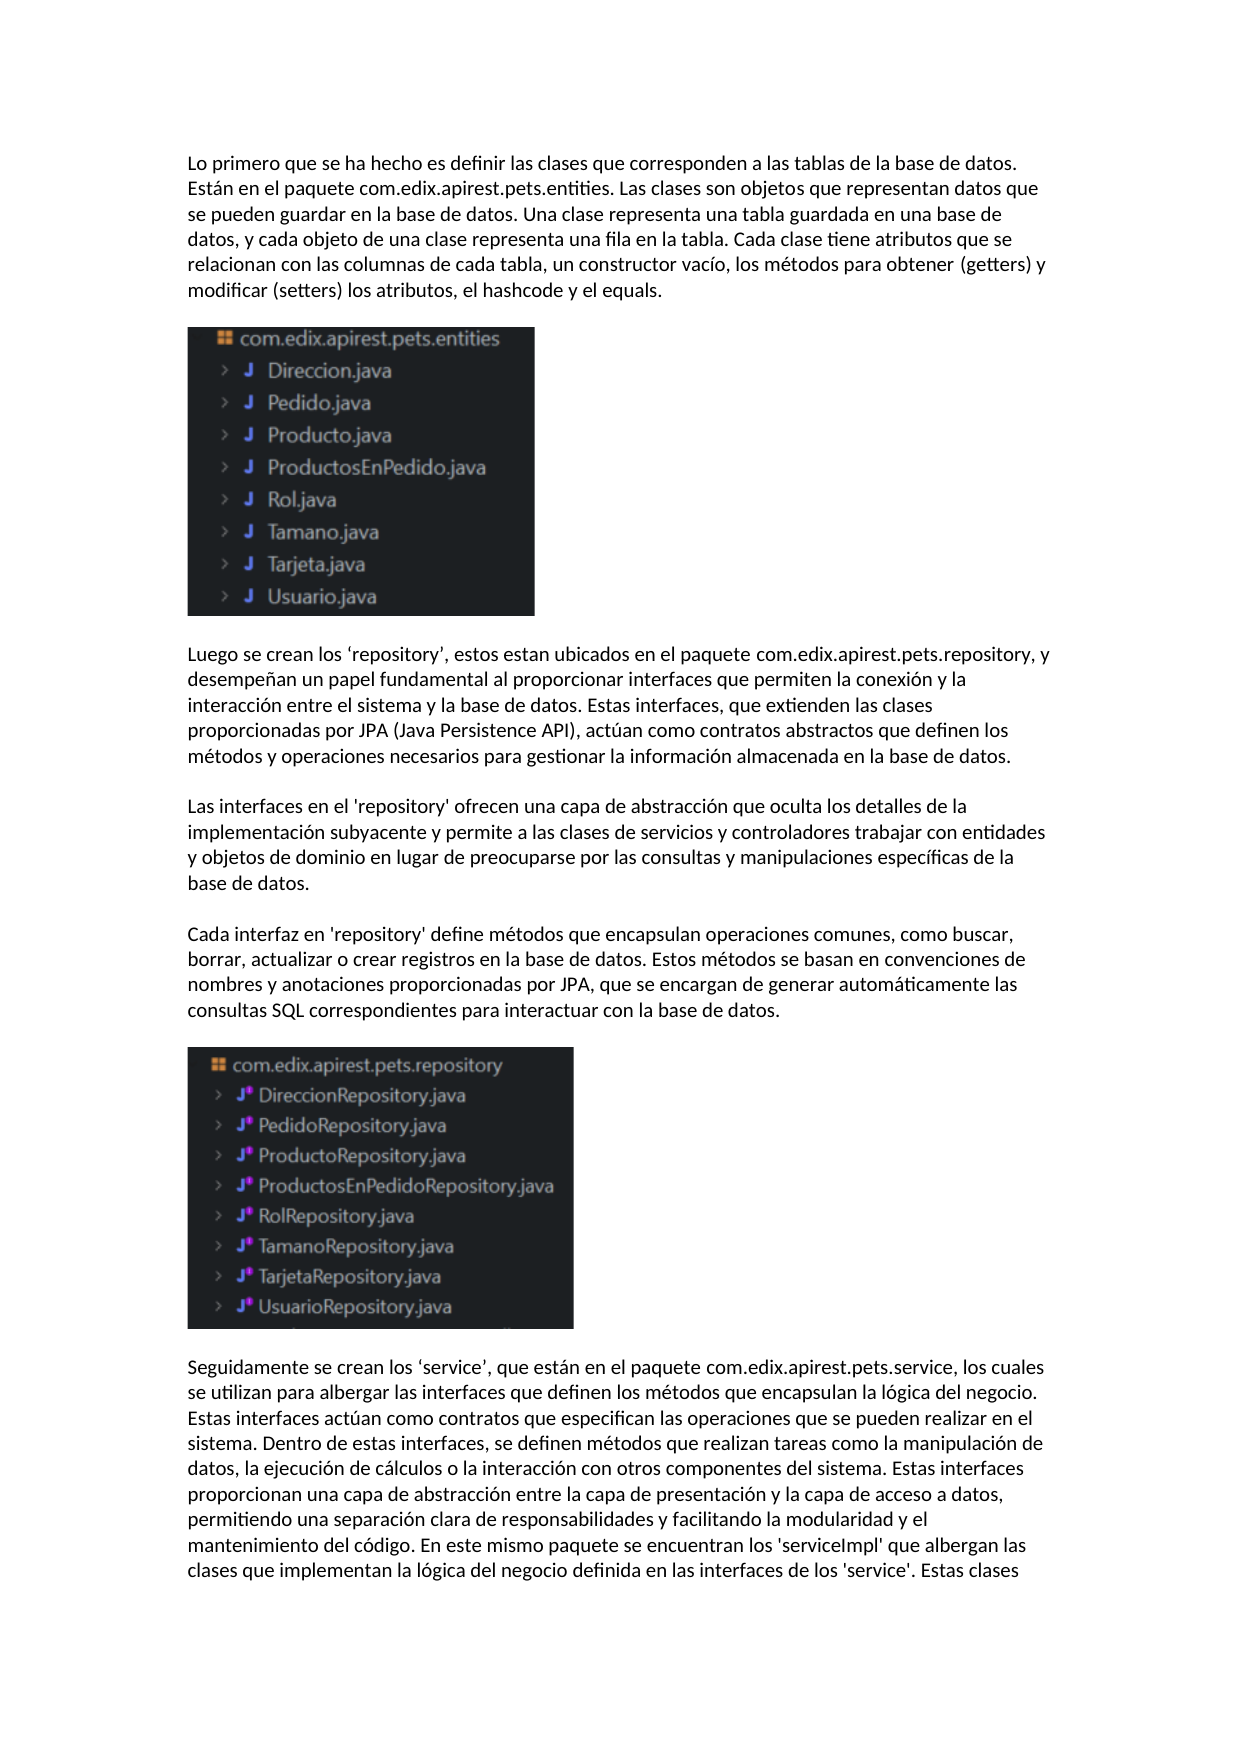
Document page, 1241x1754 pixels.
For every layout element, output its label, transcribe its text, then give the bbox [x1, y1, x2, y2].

text Lo primero que se ha hecho es definir las clases que corresponden a las tablas de la base de datos. Están en el paquete com.edix.apirest.pets.entities. Las clases son objetos que representan datos que se pueden guardar en la base de datos. Una clase representa una tabla guardada en una base de datos, y cada objeto de una clase representa una fila en la tabla. Cada clase tiene atributos que se relacionan con las columnas de cada tabla, un constructor vacío, los métodos para obtener (getters) y modificar (setters) los atributos, el hashcode y el equals. [187, 150, 1053, 302]
text Luego se crean los ‘repository’, estos estan ubicados en el paquete com.edix.apirest.pets.repository, y desempeñan un papel fundamental al proporcionar interfaces que permiten la conexión y la interacción entre el sistema y la base de datos. Estas interfaces, que extienden las clases proporcionadas por JPA (Java Persistence API), actúan como contratos abstractos que definen los métodos y operaciones necesarios para gestionar la información almacenada en la base de datos. [187, 641, 1053, 768]
picture [187, 1047, 574, 1329]
picture [187, 327, 535, 616]
text Cada interfaz en 'repository' define métodos que encapsulan operaciones comunes, como buscar, borrar, actualizar o crear registros en la base de datos. Estos métodos se basan en convenciones de nombres y anotaciones proporcionadas por JPA, que se encargan de generar automáticamente las consultas SQL correspondientes para interactuar con la base de datos. [187, 921, 1053, 1022]
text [187, 1354, 1053, 1583]
text Las interfaces en el 'repository' ofrecen una capa de abstracción que oculta los detalles de la implementación subyacente y permite a las clases de servicios y controladores trabajar con entidades y objetos de dominio en lugar de preocuparse por las consultas y manipulaciones específicas de la base de datos. [187, 794, 1053, 895]
